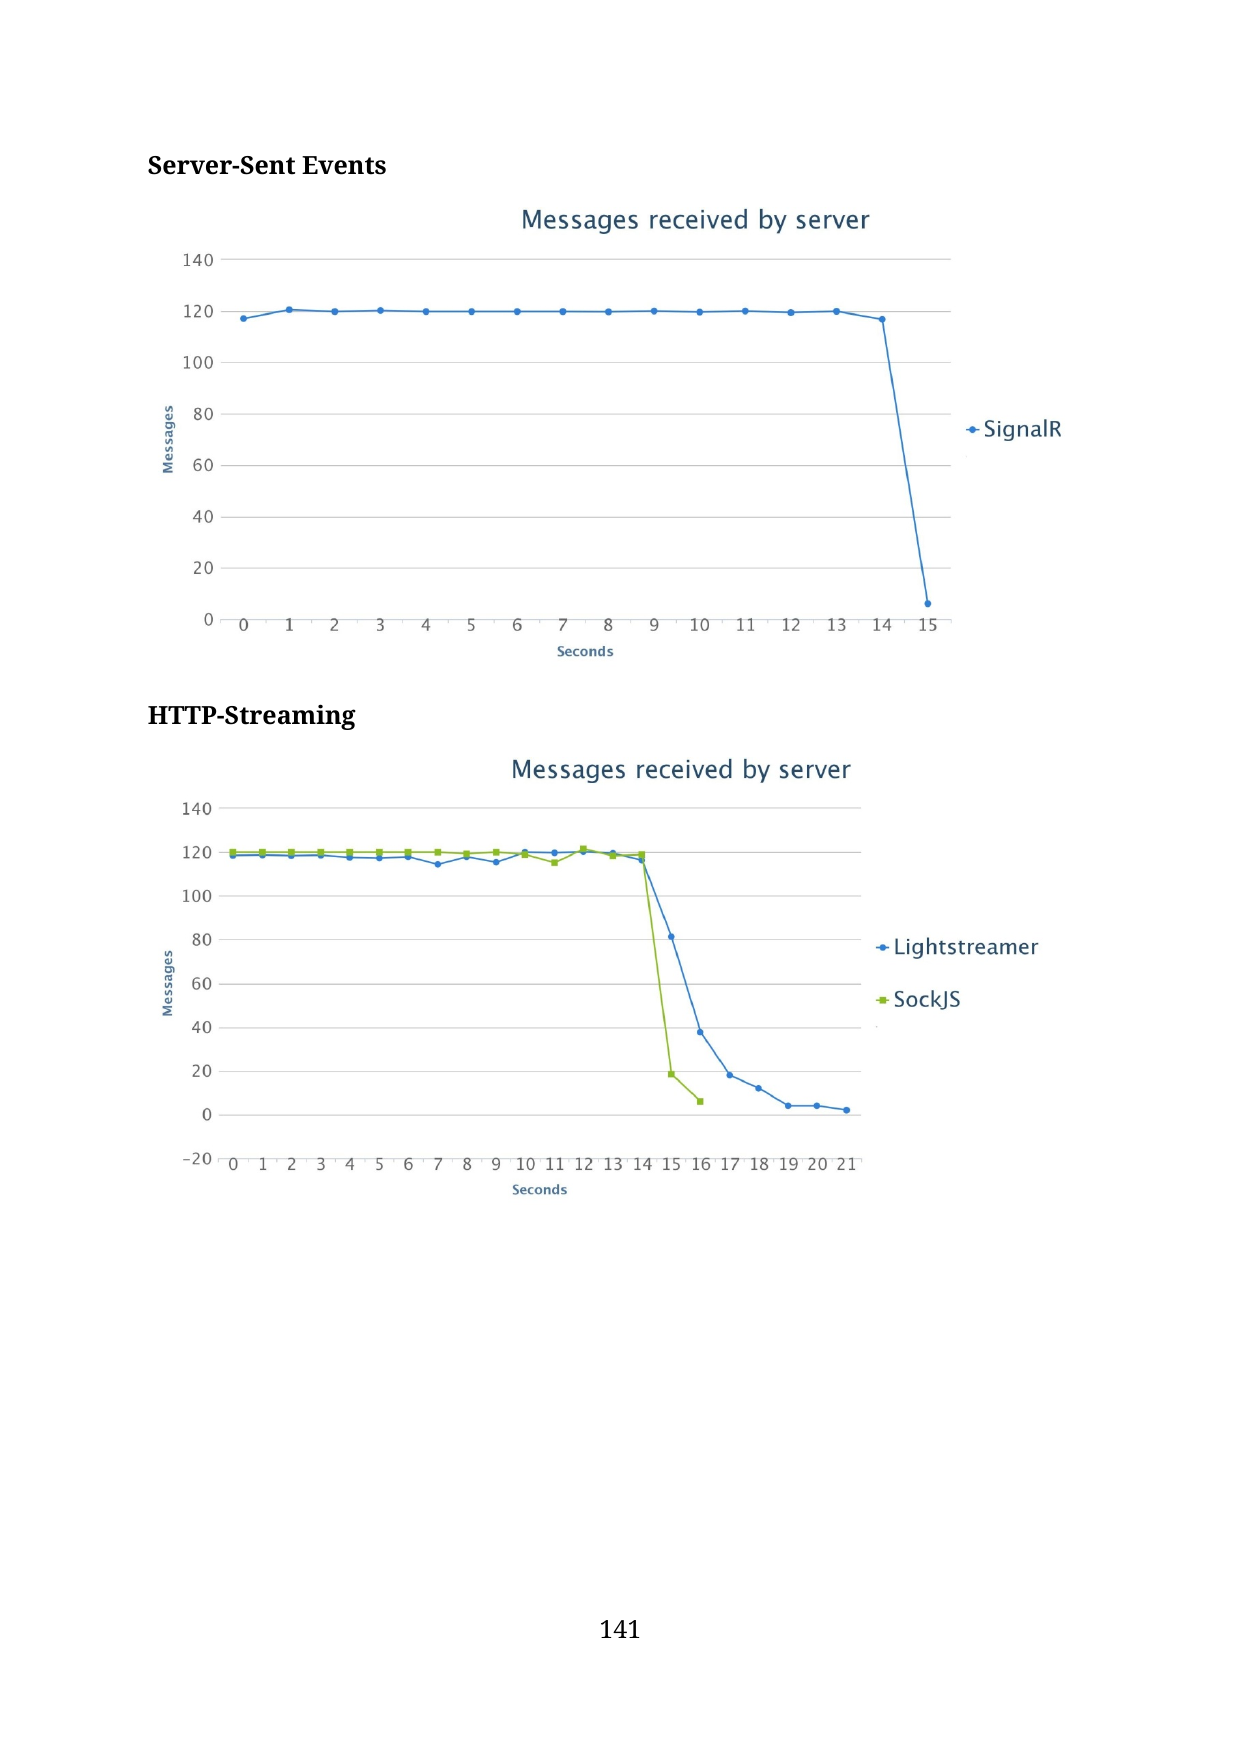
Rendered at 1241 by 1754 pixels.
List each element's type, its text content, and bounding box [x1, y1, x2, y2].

text Server-Sent Events [148, 148, 1092, 182]
picture [147, 207, 1093, 672]
text HTTP-Streaming [148, 698, 1092, 732]
picture [147, 757, 1093, 1209]
